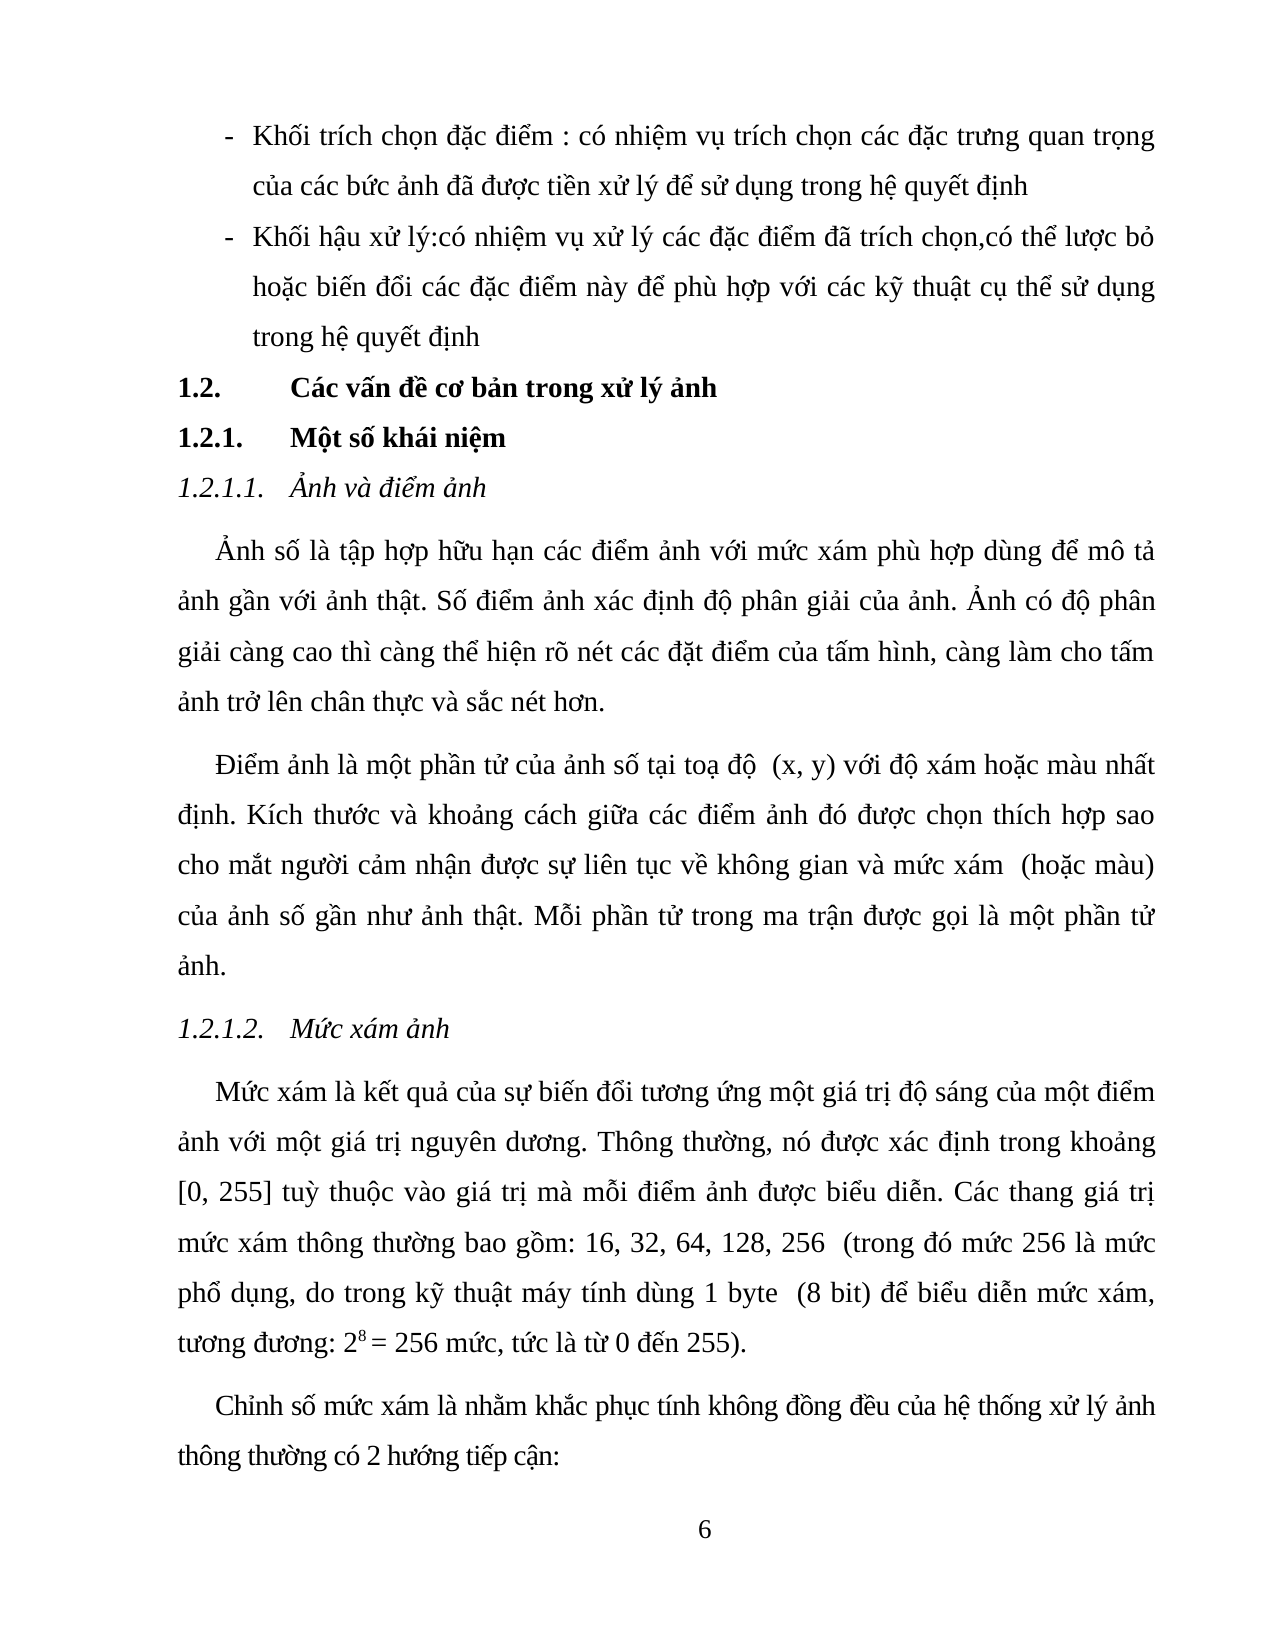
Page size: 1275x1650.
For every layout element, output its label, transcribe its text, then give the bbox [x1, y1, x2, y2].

list Các vấn đề cơ bản trong xử lý ảnh [177, 370, 1157, 403]
text Điểm ảnh là một phần tử của ảnh số tại toạ độ (x, y) với độ xám hoặc màu nhất định. Kích thước và khoảng cách giữa các điểm ảnh đó được chọn thích hợp sao cho mắt người cảm nhận được sự liên tục về không gian và mức xám (hoặc màu) của ảnh số gần như ảnh thật. Mỗi phần tử trong ma trận được gọi là một phần tử ảnh. [177, 747, 1157, 982]
text Ảnh số là tập hợp hữu hạn các điểm ảnh với mức xám phù hợp dùng để mô tả ảnh gần với ảnh thật. Số điểm ảnh xác định độ phân giải của ảnh. Ảnh có độ phân giải càng cao thì càng thể hiện rõ nét các đặt điểm của tấm hình, càng làm cho tấm ảnh trở lên chân thực và sắc nét hơn. [177, 533, 1157, 718]
list Khối trích chọn đặc điểm : có nhiệm vụ trích chọn các đặc trưng quan trọng của các bức ảnh đã được tiền xử lý để sử dụng trong hệ quyết định [224, 118, 1157, 202]
list Một số khái niệm [177, 420, 1157, 453]
list Ảnh và điểm ảnh [177, 470, 1157, 504]
list Mức xám ảnh [177, 1011, 1157, 1044]
list Khối hậu xử lý:có nhiệm vụ xử lý các đặc điểm đã trích chọn,có thể lược bỏ hoặc biến đổi các đặc điểm này để phù hợp với các kỹ thuật cụ thể sử dụng trong hệ quyết định [224, 219, 1157, 353]
text Mức xám là kết quả của sự biến đổi tương ứng một giá trị độ sáng của một điểm ảnh với một giá trị nguyên dương. Thông thường, nó được xác định trong khoảng [0, 255] tuỳ thuộc vào giá trị mà mỗi điểm ảnh được biểu diễn. Các thang giá trị mức xám thông thường bao gồm: 16, 32, 64, 128, 256 (trong đó mức 256 là mức phổ dụng, do trong kỹ thuật máy tính dùng 1 byte (8 bit) để biểu diễn mức xám, tương đương: 28 = 256 mức, tức là từ 0 đến 255). [177, 1074, 1157, 1359]
text Chỉnh số mức xám là nhằm khắc phục tính không đồng đều của hệ thống xử lý ảnh thông thường có 2 hướng tiếp cận: [177, 1388, 1157, 1472]
